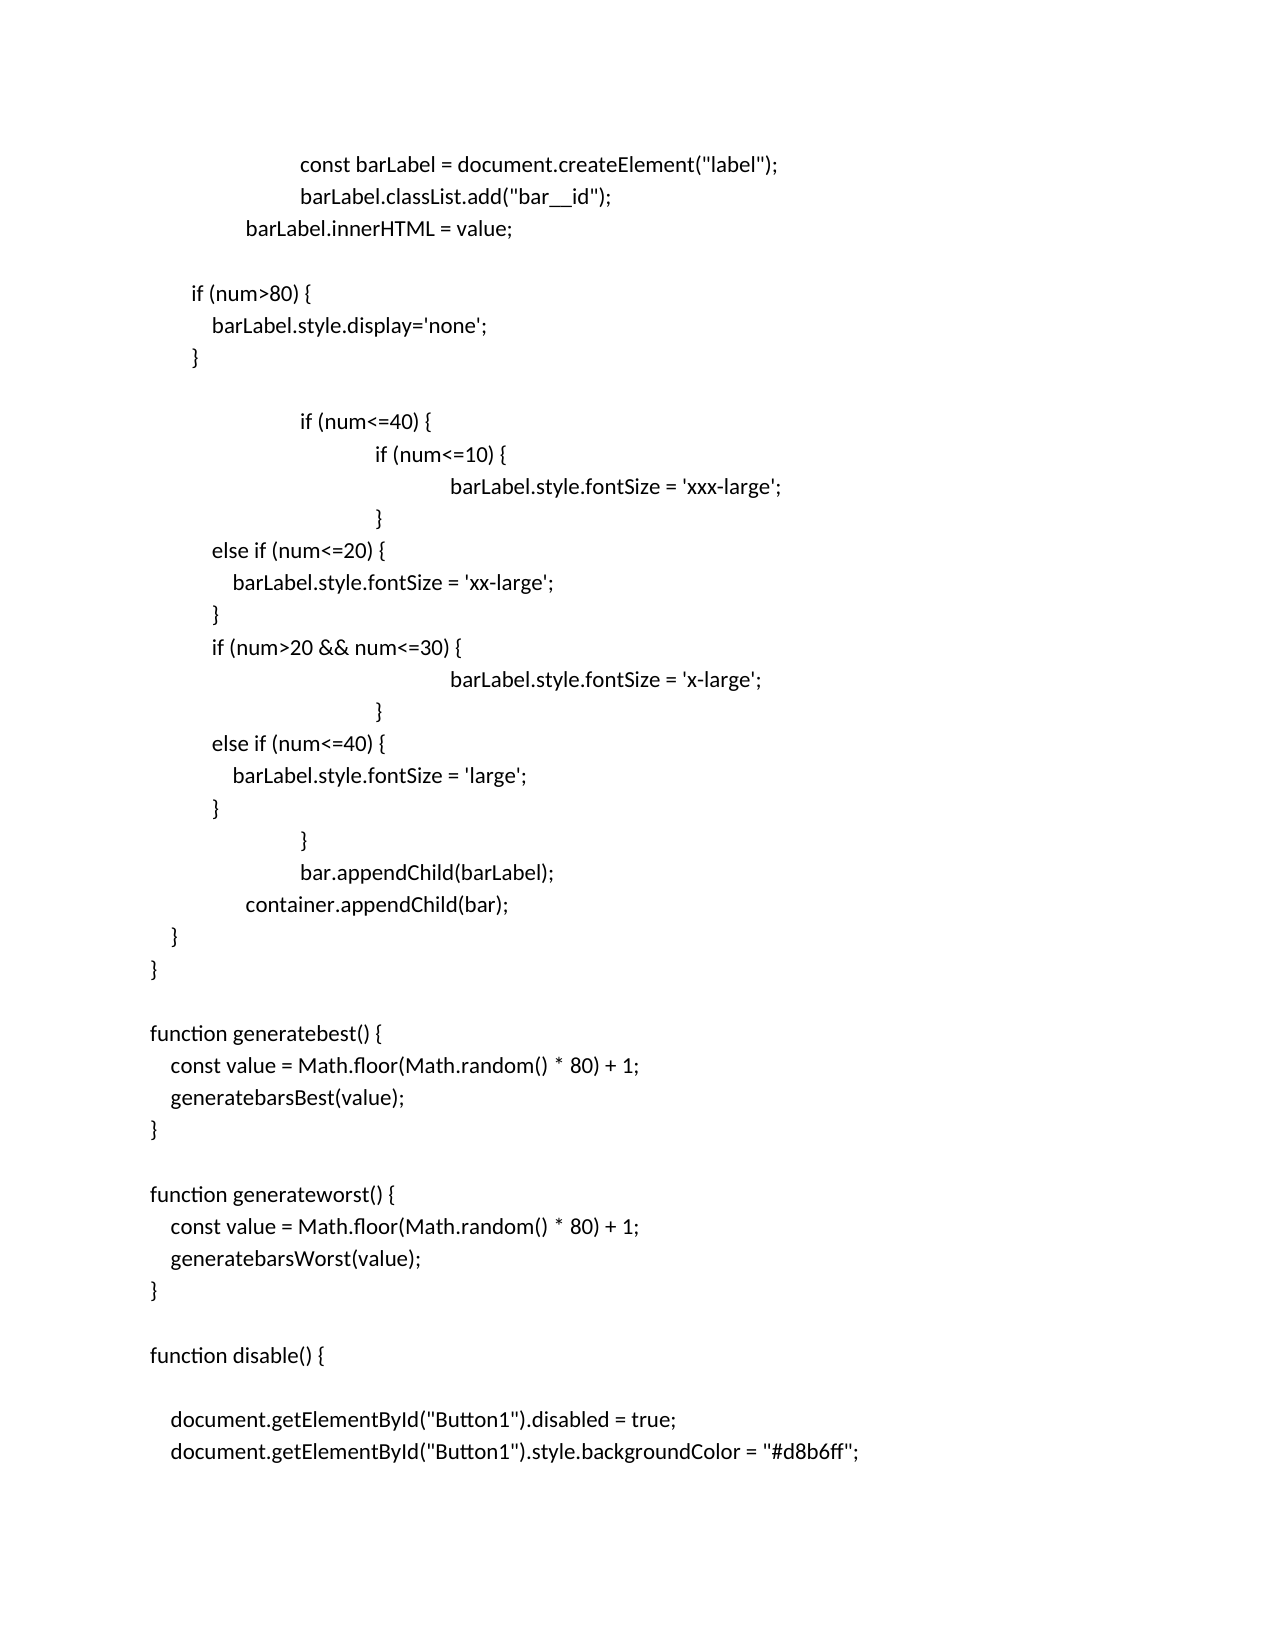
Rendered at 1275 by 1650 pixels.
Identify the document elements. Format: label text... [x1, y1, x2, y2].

text } [150, 826, 1125, 854]
text barLabel.style.fontSize = 'x-large'; [150, 665, 1125, 693]
text function generatebest() { [150, 1019, 1125, 1047]
text barLabel.classList.add("bar__id"); [150, 182, 1125, 210]
text barLabel.innerHTML = value; [150, 214, 1125, 242]
text } [150, 697, 1125, 725]
text generatebarsBest(value); [150, 1083, 1125, 1111]
text } [150, 922, 1125, 951]
text container.appendChild(bar); [150, 890, 1125, 918]
text const value = Math.floor(Math.random() * 80) + 1; [150, 1212, 1125, 1240]
text function generateworst() { [150, 1180, 1125, 1208]
text } [150, 343, 1125, 371]
text function disable() { [150, 1341, 1125, 1369]
text else if (num<=40) { [150, 729, 1125, 757]
text if (num<=40) { [150, 407, 1125, 436]
text document.getElementById("Button1").disabled = true; [150, 1405, 1125, 1433]
text } [150, 794, 1125, 822]
text barLabel.style.fontSize = 'xxx-large'; [150, 472, 1125, 500]
text if (num>20 && num<=30) { [150, 633, 1125, 661]
text } [150, 1277, 1125, 1304]
text document.getElementById("Button1").style.backgroundColor = "#d8b6ff"; [150, 1437, 1125, 1466]
text const value = Math.floor(Math.random() * 80) + 1; [150, 1051, 1125, 1079]
text else if (num<=20) { [150, 536, 1125, 564]
text if (num>80) { [150, 279, 1125, 307]
text generatebarsWorst(value); [150, 1244, 1125, 1272]
text } [150, 1116, 1125, 1144]
text if (num<=10) { [150, 440, 1125, 468]
text barLabel.style.fontSize = 'large'; [150, 762, 1125, 789]
text barLabel.style.display='none'; [150, 311, 1125, 339]
text barLabel.style.fontSize = 'xx-large'; [150, 568, 1125, 596]
text } [150, 955, 1125, 983]
text bar.appendChild(barLabel); [150, 858, 1125, 886]
text } [150, 504, 1125, 532]
text } [150, 601, 1125, 629]
text const barLabel = document.createElement("label"); [150, 150, 1125, 178]
